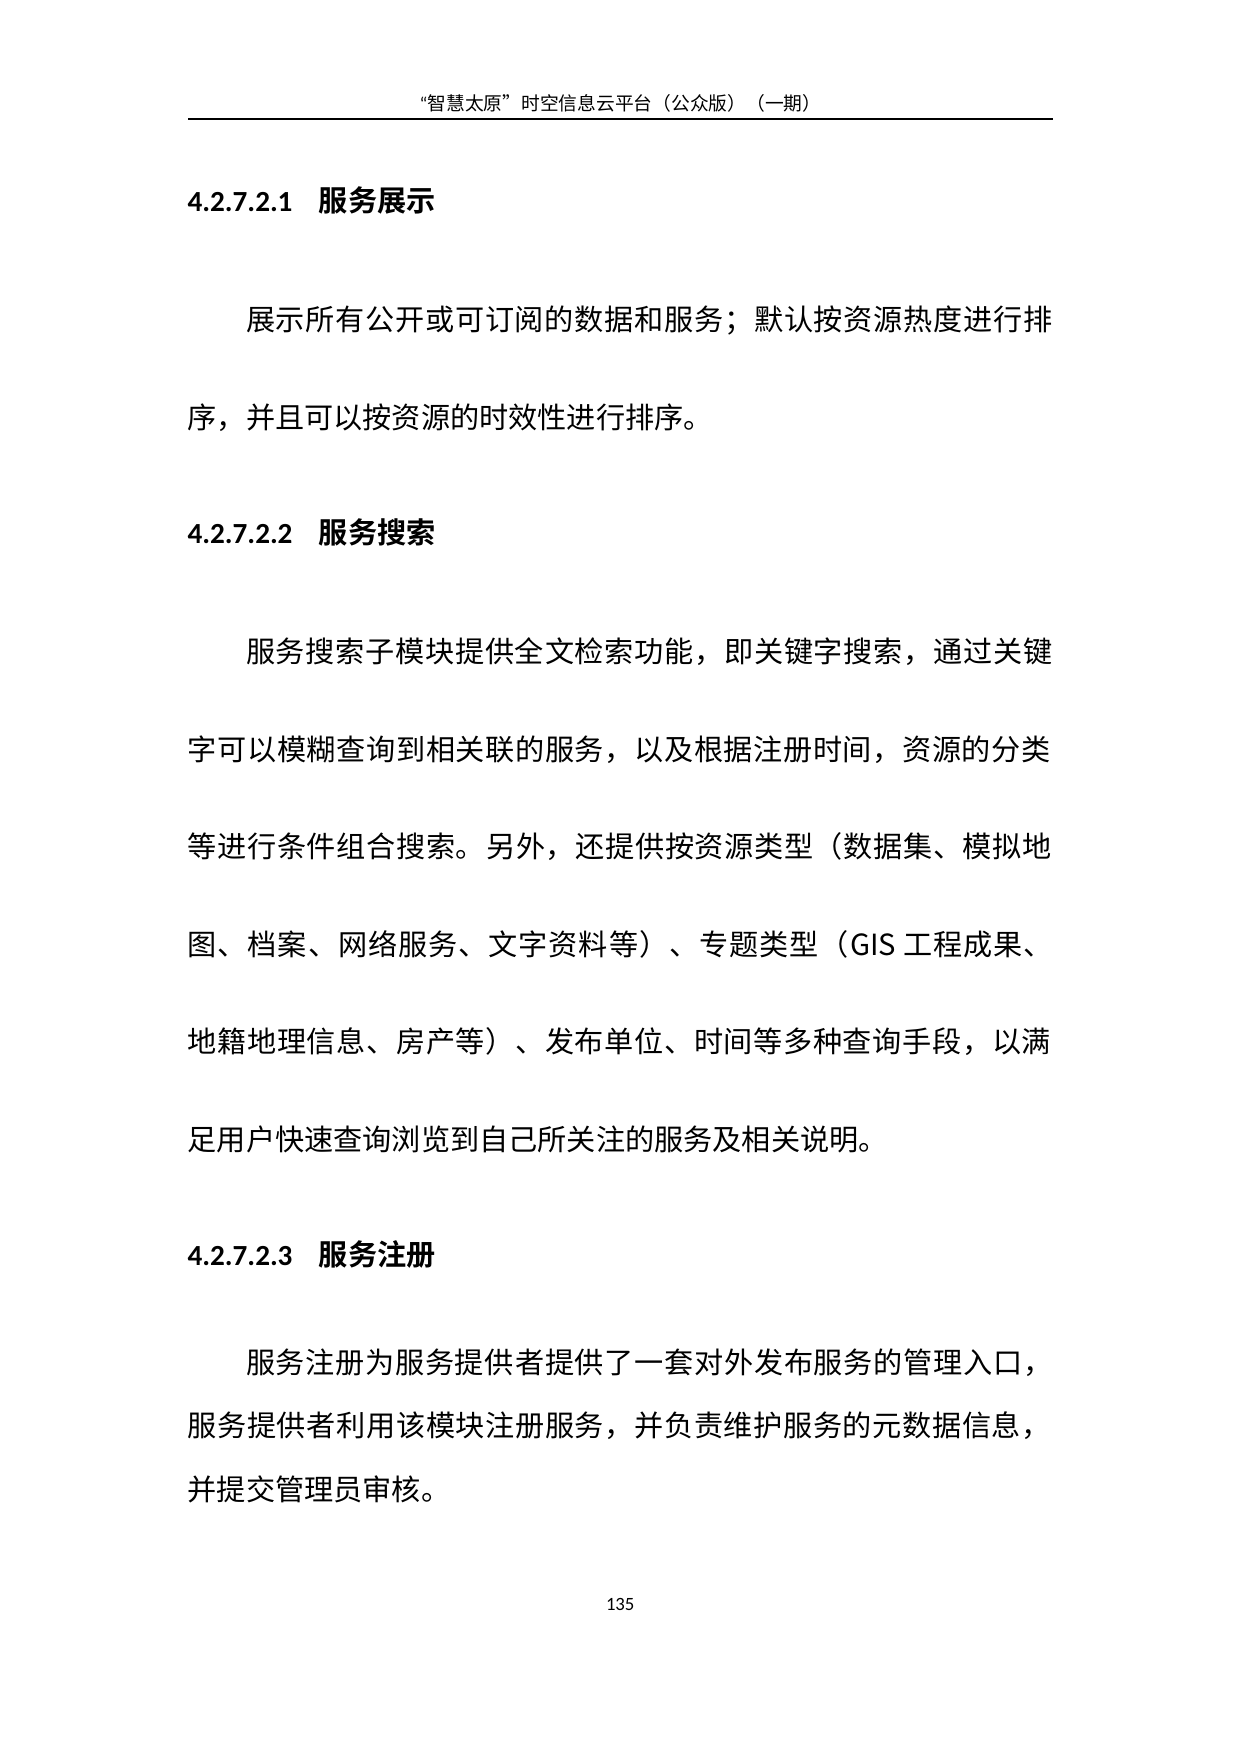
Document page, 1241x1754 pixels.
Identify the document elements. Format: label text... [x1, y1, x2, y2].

text 服务搜索子模块提供全文检索功能，即关键字搜索，通过关键字可以模糊查询到相关联的服务，以及根据注册时间，资源的分类等进行条件组合搜索。另外，还提供按资源类型（数据集、模拟地图、档案、网络服务、文字资料等）、专题类型（GIS工程成果、地籍地理信息、房产等）、发布单位、时间等多种查询手段，以满足用户快速查询浏览到自己所关注的服务及相关说明。 [187, 617, 1053, 1170]
subtitle 服务展示 [187, 166, 1053, 231]
subtitle 服务注册 [187, 1220, 1053, 1285]
text 展示所有公开或可订阅的数据和服务；默认按资源热度进行排序，并且可以按资源的时效性进行排序。 [187, 285, 1053, 448]
subtitle 服务搜索 [187, 498, 1053, 563]
text 服务注册为服务提供者提供了一套对外发布服务的管理入口，服务提供者利用该模块注册服务，并负责维护服务的元数据信息，并提交管理员审核。 [187, 1339, 1053, 1509]
